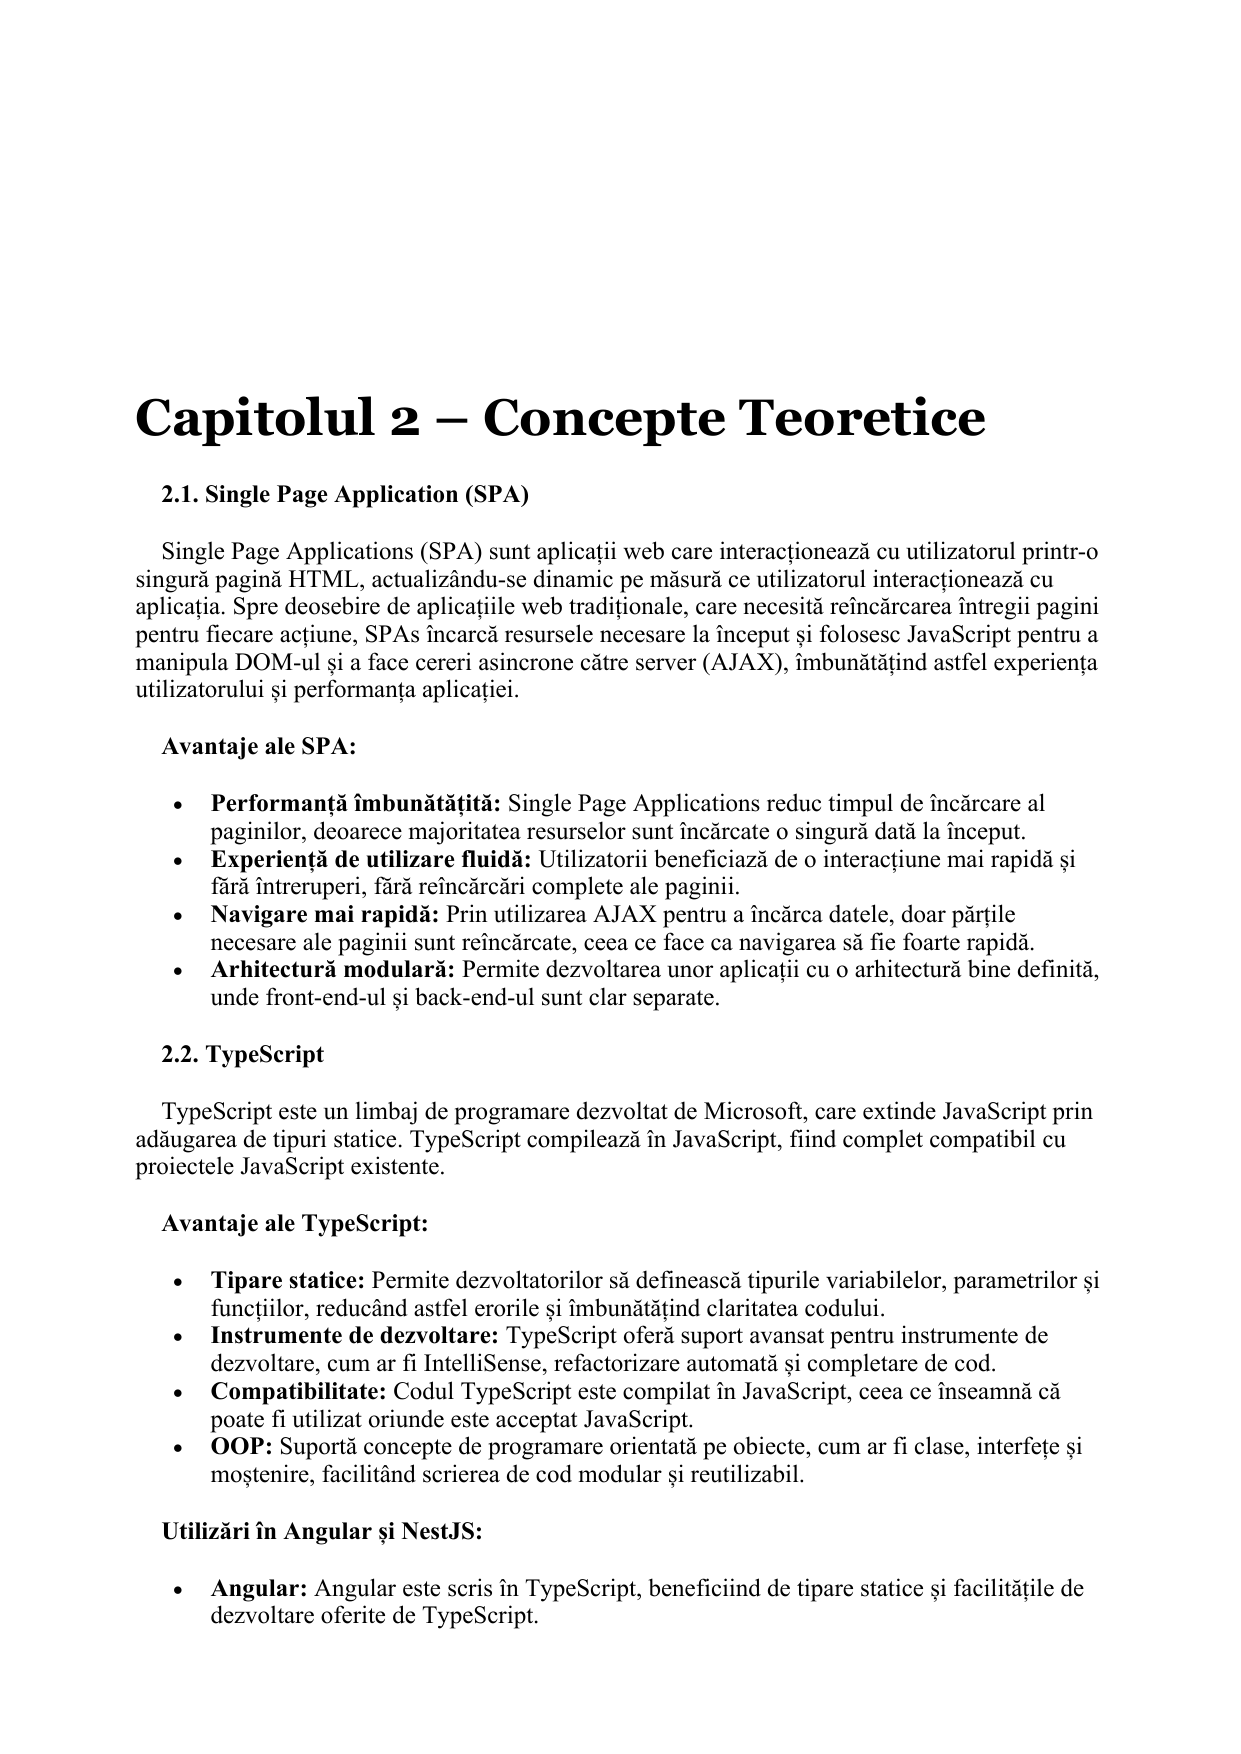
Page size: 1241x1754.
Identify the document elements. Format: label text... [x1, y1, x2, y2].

subtitle 2.1. Single Page Application (SPA) [161, 480, 1079, 508]
subtitle Utilizări în Angular și NestJS: [161, 1517, 1079, 1545]
list Performanță îmbunătățită: Single Page Applications reduc timpul de încărcare al paginilor, deoarece majoritatea resurselor sunt încărcate o singură dată la început. [173, 789, 1105, 845]
subtitle 2.2. TypeScript [161, 1040, 1079, 1068]
list Instrumente de dezvoltare: TypeScript oferă suport avansat pentru instrumente de dezvoltare, cum ar fi IntelliSense, refactorizare automată și completare de cod. [173, 1322, 1105, 1377]
list Navigare mai rapidă: Prin utilizarea AJAX pentru a încărca datele, doar părțile necesare ale paginii sunt reîncărcate, ceea ce face ca navigarea să fie foarte rapidă. [173, 900, 1105, 956]
text TypeScript este un limbaj de programare dezvoltat de Microsoft, care extinde JavaScript prin adăugarea de tipuri statice. TypeScript compilează în JavaScript, fiind complet compatibil cu proiectele JavaScript existente. [135, 1097, 1105, 1180]
subtitle Capitolul 2 – Concepte Teoretice [135, 389, 1105, 447]
list OOP: Suportă concepte de programare orientată pe obiecte, cum ar fi clase, interfețe și moștenire, facilitând scrierea de cod modular și reutilizabil. [173, 1432, 1105, 1488]
list Compatibilitate: Codul TypeScript este compilat în JavaScript, ceea ce înseamnă că poate fi utilizat oriunde este acceptat JavaScript. [173, 1377, 1105, 1432]
list Tipare statice: Permite dezvoltatorilor să definească tipurile variabilelor, parametrilor și funcțiilor, reducând astfel erorile și îmbunătățind claritatea codului. [173, 1266, 1105, 1322]
list Arhitectură modulară: Permite dezvoltarea unor aplicații cu o arhitectură bine definită, unde front-end-ul și back-end-ul sunt clar separate. [173, 956, 1105, 1011]
list Experiență de utilizare fluidă: Utilizatorii beneficiază de o interacțiune mai rapidă și fără întreruperi, fără reîncărcări complete ale paginii. [173, 845, 1105, 900]
list Angular: Angular este scris în TypeScript, beneficiind de tipare statice și facilitățile de dezvoltare oferite de TypeScript. [173, 1574, 1105, 1629]
text Single Page Applications (SPA) sunt aplicații web care interacționează cu utilizatorul printr-o singură pagină HTML, actualizându-se dinamic pe măsură ce utilizatorul interacționează cu aplicația. Spre deosebire de aplicațiile web tradiționale, care necesită reîncărcarea întregii pagini pentru fiecare acțiune, SPAs încarcă resursele necesare la început și folosesc JavaScript pentru a manipula DOM-ul și a face cereri asincrone către server (AJAX), îmbunătățind astfel experiența utilizatorului și performanța aplicației. [135, 537, 1105, 703]
subtitle Avantaje ale TypeScript: [161, 1209, 1079, 1237]
subtitle Avantaje ale SPA: [161, 732, 1079, 760]
